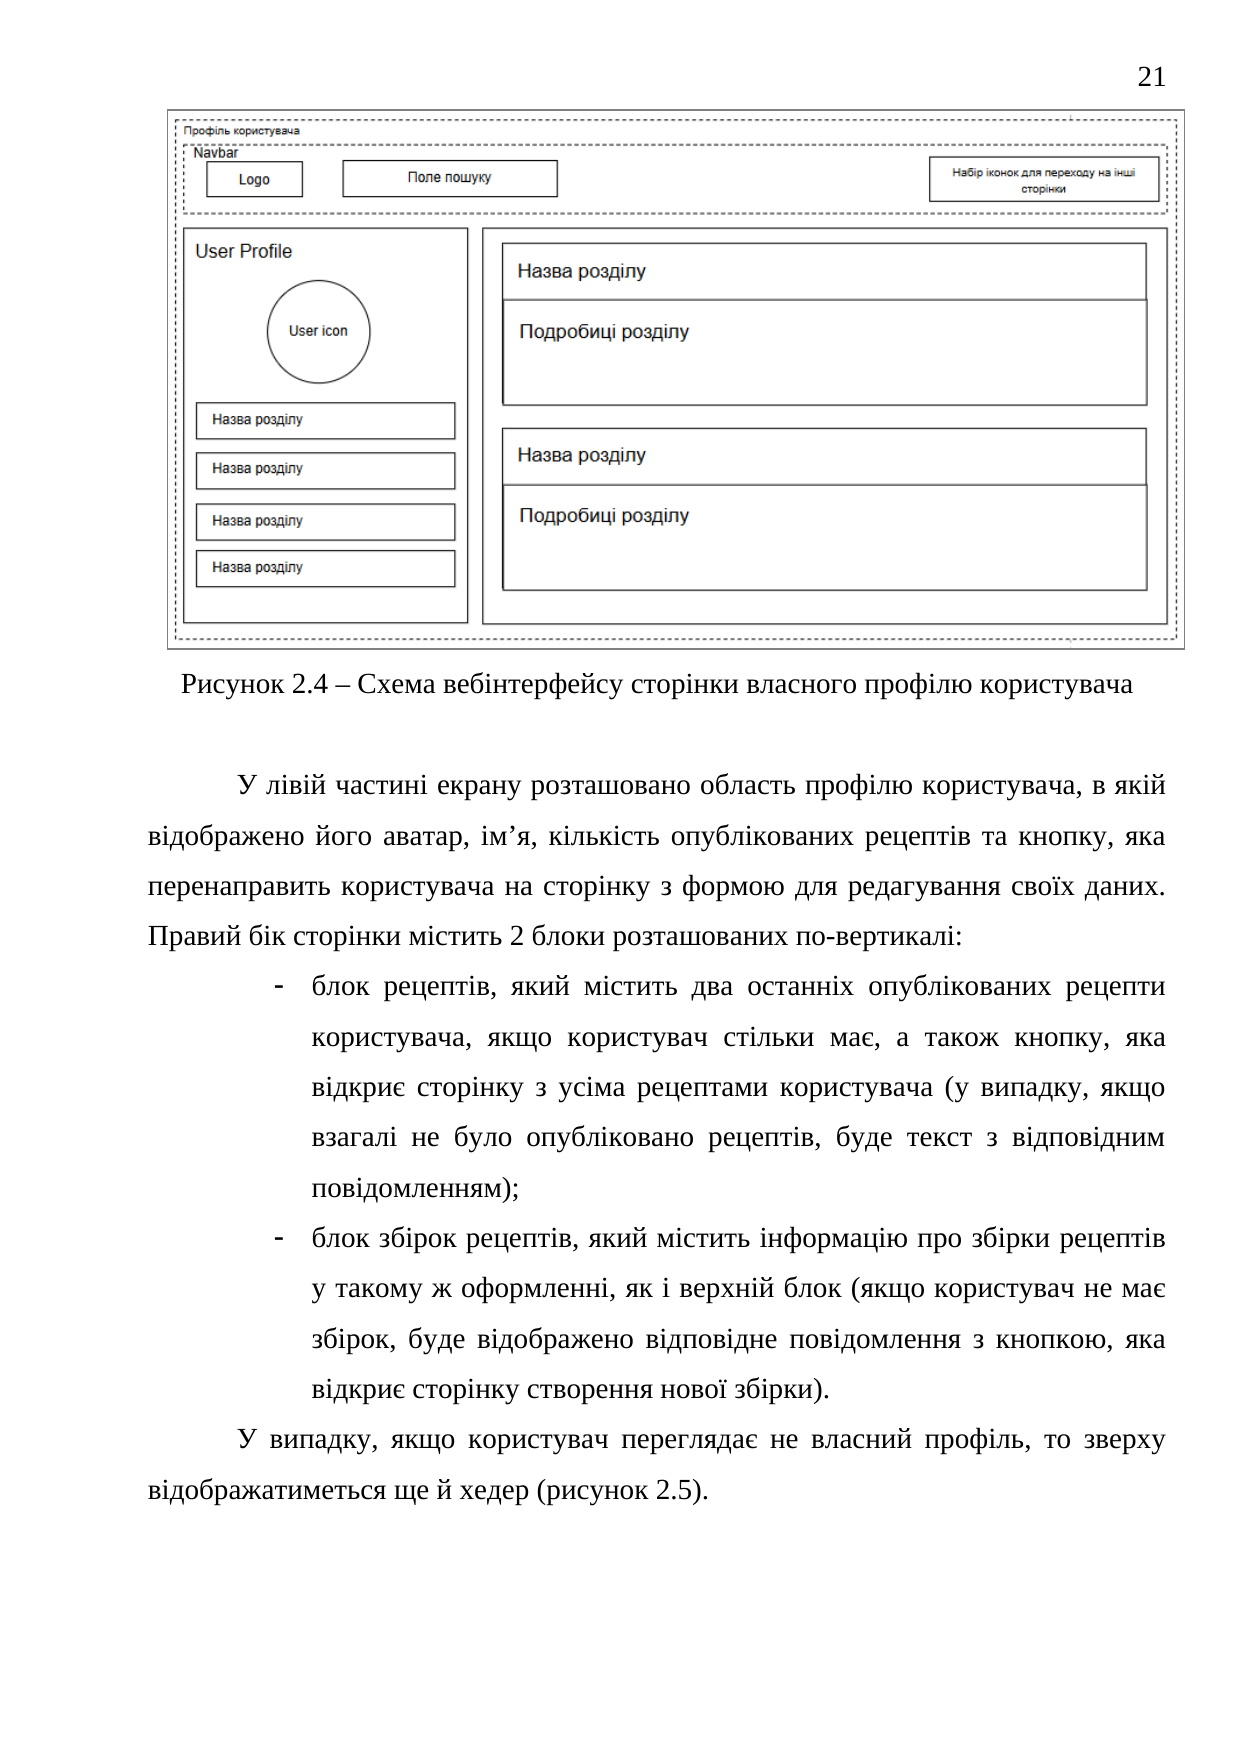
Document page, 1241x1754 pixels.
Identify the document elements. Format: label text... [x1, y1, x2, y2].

text Рисунок 2.4 – Схема вебінтерфейсу сторінки власного профілю користувача [148, 667, 1167, 700]
text блок збірок рецептів, який містить інформацію про збірки рецептів у такому ж оформленні, як і верхній блок (якщо користувач не має збірок, буде відображено відповідне повідомлення з кнопкою, яка відкриє сторінку створення нової збірки). [274, 1220, 1167, 1405]
text У випадку, якщо користувач переглядає не власний профіль, то зверху відображатиметься ще й хедер (рисунок 2.5). [148, 1422, 1167, 1505]
text У лівій частині екрану розташовано область профілю користувача, в якій відображено його аватар, ім’я, кількість опублікованих рецептів та кнопку, яка перенаправить користувача на сторінку з формою для редагування своїх даних. Правий бік сторінки містить 2 блоки розташованих по-вертикалі: [148, 767, 1167, 952]
text блок рецептів, який містить два останніх опублікованих рецепти користувача, якщо користувач стільки має, а також кнопку, яка відкриє сторінку з усіма рецептами користувача (у випадку, якщо взагалі не було опубліковано рецептів, буде текст з відповідним повідомленням); [274, 968, 1167, 1203]
